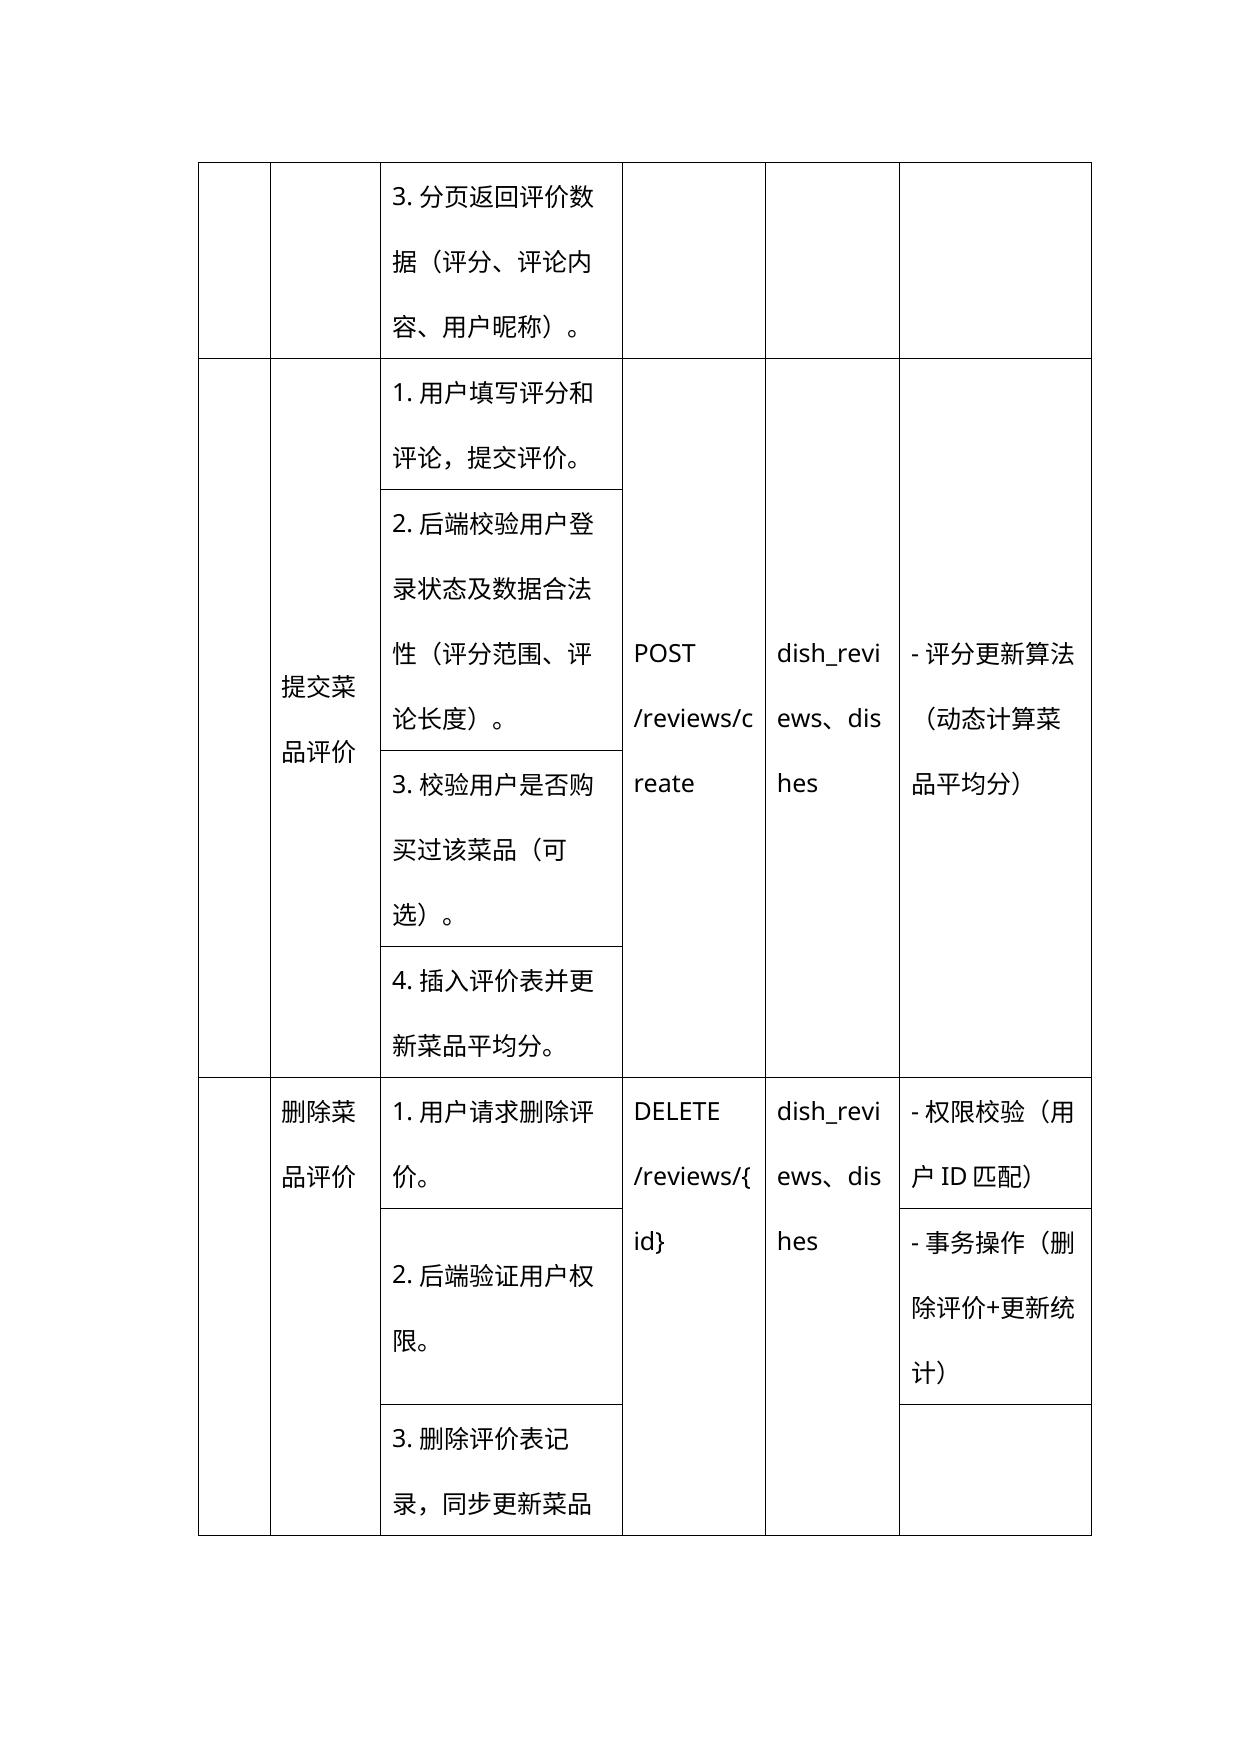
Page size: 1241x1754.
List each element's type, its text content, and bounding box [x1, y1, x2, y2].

table_cell - 评分更新算法（动态计算菜品平均分） [900, 359, 1091, 1077]
table_cell dish_reviews、dishes [766, 359, 899, 1077]
table_cell 1. 用户请求删除评价。 [381, 1078, 622, 1208]
table_cell 1. 用户填写评分和评论，提交评价。 [381, 359, 622, 489]
table_cell 删除菜品评价 [271, 1078, 380, 1535]
table_cell 2. 后端校验用户登录状态及数据合法性（评分范围、评论长度）。 [381, 490, 622, 750]
table_cell 2. 后端验证用户权限。 [381, 1209, 622, 1404]
table_cell [199, 1078, 270, 1535]
table_cell DELETE /reviews/{id} [623, 1078, 765, 1535]
table_cell 3. 分页返回评价数据（评分、评论内容、用户昵称）。 [381, 163, 622, 358]
table_cell 4. 插入评价表并更新菜品平均分。 [381, 947, 622, 1077]
table_cell 提交菜品评价 [271, 359, 380, 1077]
table_cell POST /reviews/create [623, 359, 765, 1077]
table_cell - 事务操作（删除评价+更新统计） [900, 1209, 1091, 1404]
table_cell [900, 1405, 1091, 1535]
table_cell [199, 359, 270, 1077]
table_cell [381, 1405, 622, 1535]
table_cell - 权限校验（用户ID匹配） [900, 1078, 1091, 1208]
table_cell dish_reviews、dishes [766, 1078, 899, 1535]
table_cell 3. 校验用户是否购买过该菜品（可选）。 [381, 751, 622, 946]
table_cell [900, 163, 1091, 358]
